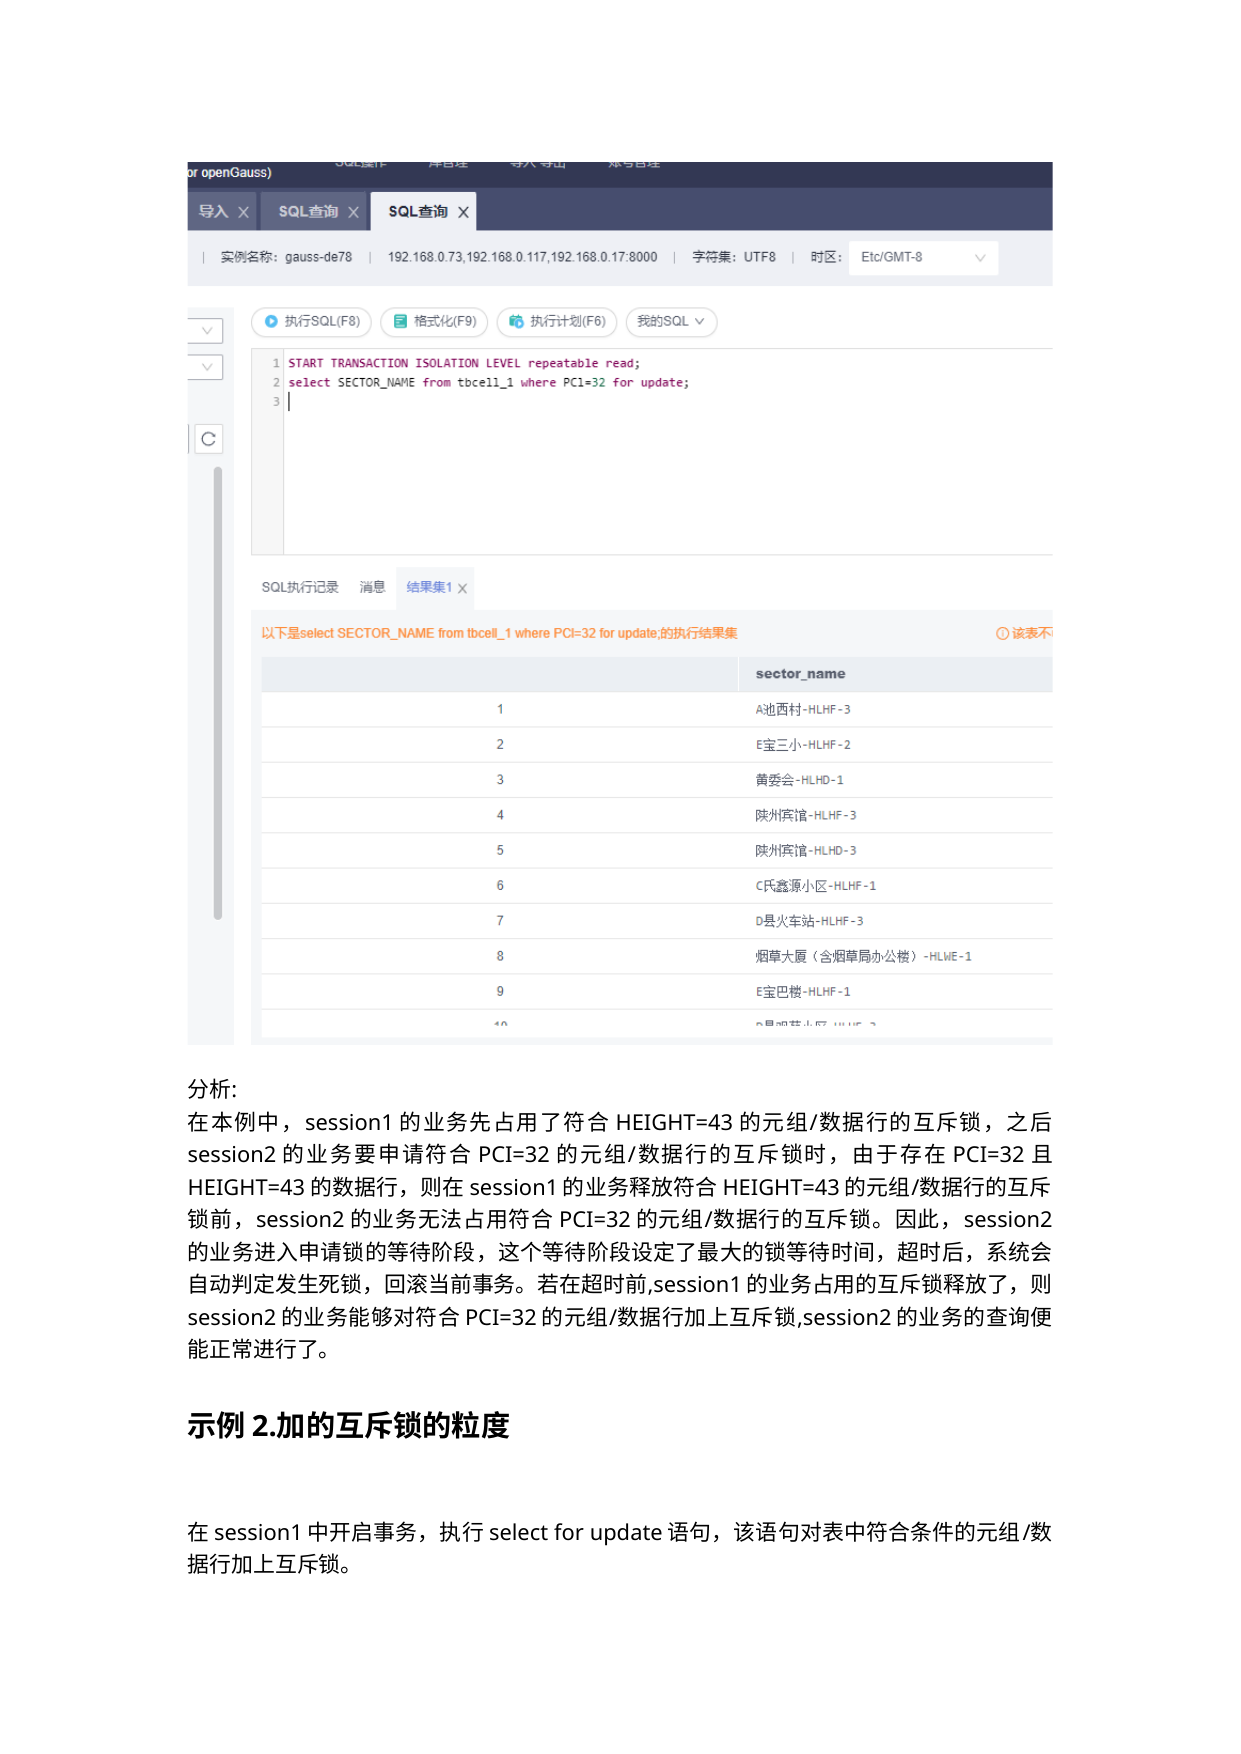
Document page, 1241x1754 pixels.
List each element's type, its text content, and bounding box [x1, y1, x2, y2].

text 在session1中开启事务，执行select for update语句，该语句对表中符合条件的元组/数据行加上互斥锁。 [187, 1514, 1053, 1579]
picture [187, 162, 1053, 1045]
text 分析: [187, 1072, 1053, 1104]
subtitle 示例2.加的互斥锁的粒度 [187, 1392, 1053, 1457]
text 在本例中，session1的业务先占用了符合HEIGHT=43的元组/数据行的互斥锁，之后session2的业务要申请符合PCI=32的元组/数据行的互斥锁时，由于存在PCI=32且HEIGHT=43的数据行，则在session1的业务释放符合HEIGHT=43的元组/数据行的互斥锁前，session2的业务无法占用符合PCI=32的元组/数据行的互斥锁。因此，session2的业务进入申请锁的等待阶段，这个等待阶段设定了最大的锁等待时间，超时后，系统会自动判定发生死锁，回滚当前事务。若在超时前,session1的业务占用的互斥锁释放了，则session2的业务能够对符合PCI=32的元组/数据行加上互斥锁,session2的业务的查询便能正常进行了。 [187, 1104, 1053, 1364]
